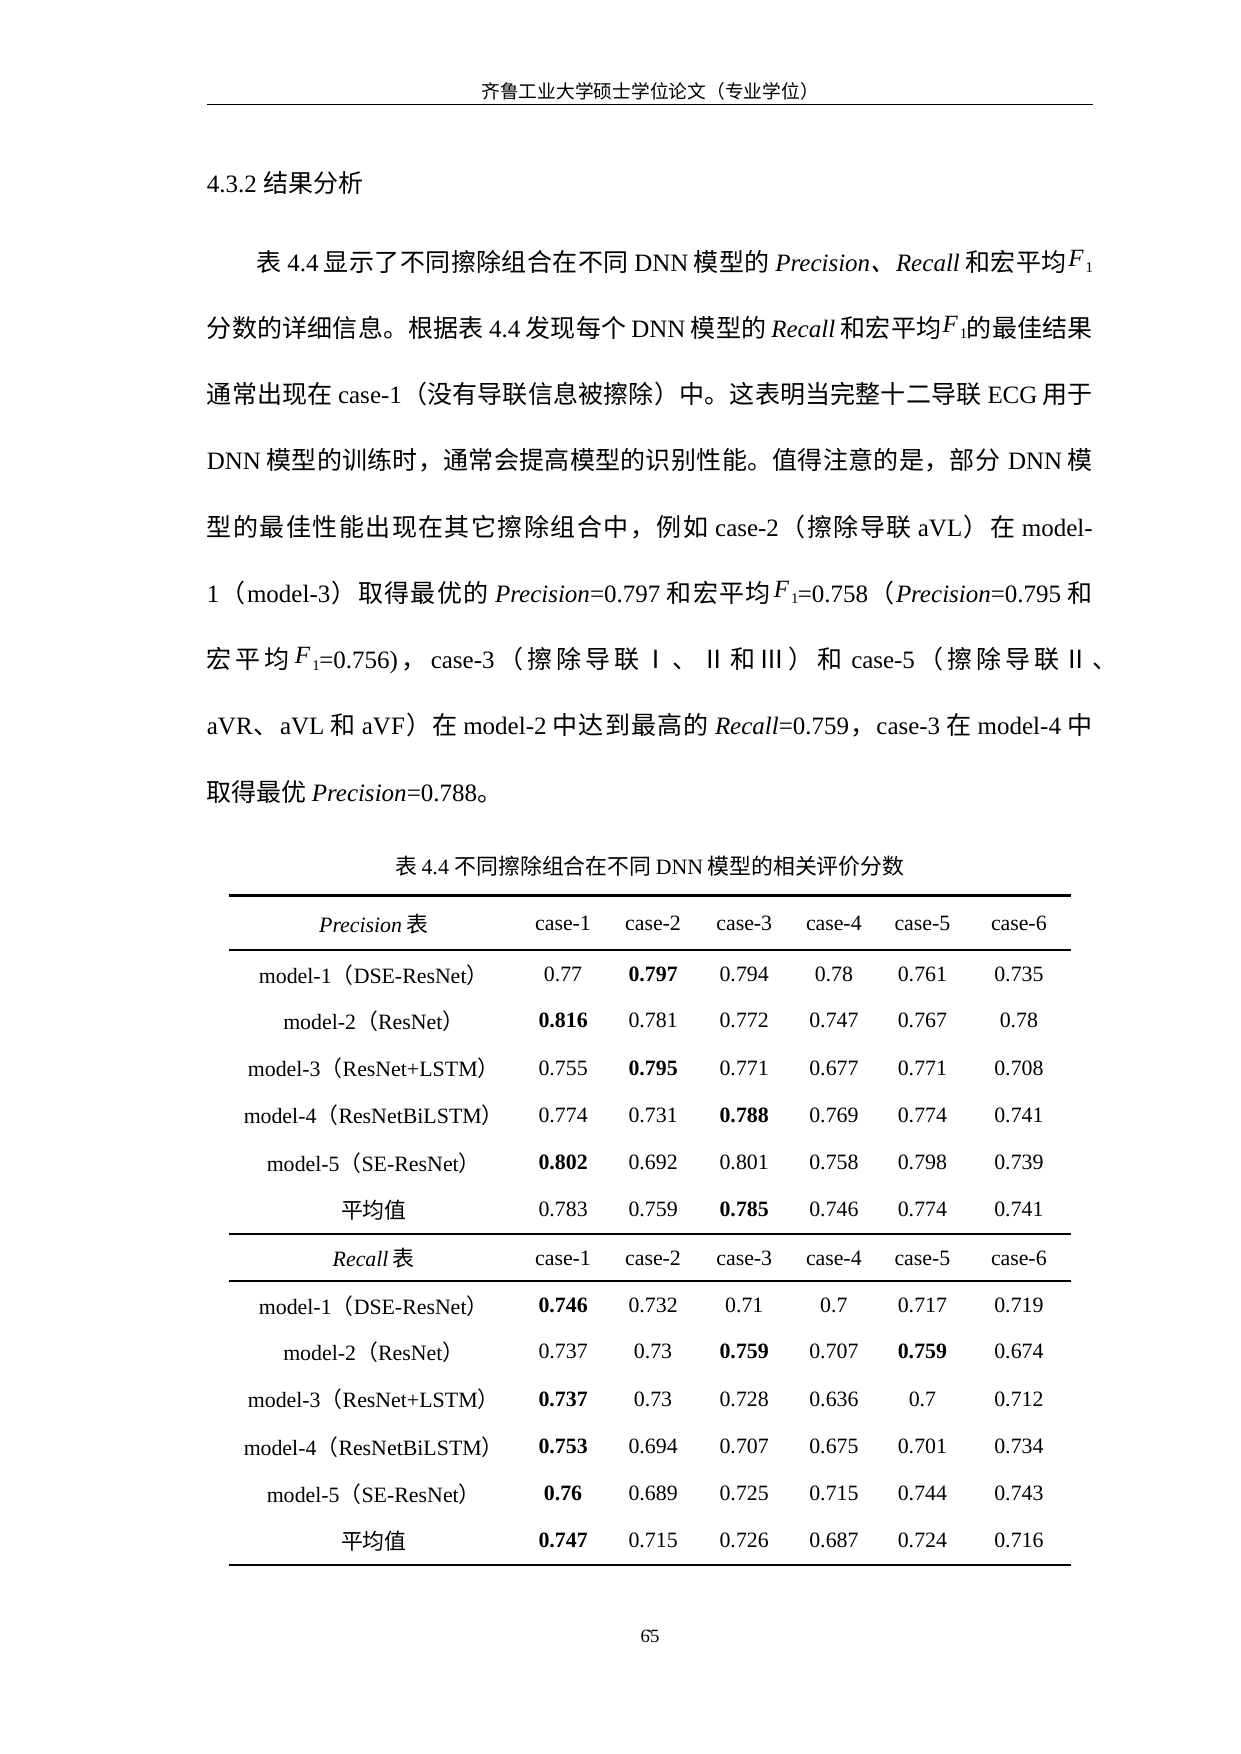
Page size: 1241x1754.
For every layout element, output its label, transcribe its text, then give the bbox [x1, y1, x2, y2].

table_cell 平均值 [229, 1516, 518, 1564]
table_cell 0.797 [607, 951, 699, 996]
table_cell 0.78 [966, 996, 1071, 1043]
table_cell 0.772 [699, 996, 789, 1043]
table_cell 0.759 [878, 1327, 966, 1374]
table_cell case-4 [789, 1235, 878, 1280]
table_cell 0.735 [966, 951, 1071, 996]
table_cell 0.741 [966, 1091, 1071, 1138]
table_cell 0.78 [789, 951, 878, 996]
text 4.3.2 结果分析 [207, 148, 1093, 214]
table_header case-4 [789, 897, 878, 949]
table_cell 0.737 [519, 1327, 607, 1374]
text 表4.4显示了不同擦除组合在不同DNN模型的Precision、Recall和宏平均分数的详细信息。根据表4.4发现每个DNN模型的Recall和宏平均的最佳结果通常出现在case-1（没有导联信息被擦除）中。这表明当完整十二导联ECG用于DNN模型的训练时，通常会提高模型的识别性能。值得注意的是，部分DNN模型的最佳性能出现在其它擦除组合中，例如case-2（擦除导联aVL）在model-1（model-3）取得最优的Precision=0.797和宏平均=0.758（Precision=0.795和宏平均=0.756)，case-3（擦除导联Ⅰ、Ⅱ和Ⅲ）和case-5（擦除导联Ⅱ、aVR、aVL和aVF）在model-2中达到最高的Recall=0.759，case-3在model-4中取得最优Precision=0.788。 [207, 227, 1093, 823]
table_cell 0.747 [789, 996, 878, 1043]
table_cell 0.816 [519, 996, 607, 1043]
table_cell 0.677 [789, 1044, 878, 1091]
table_cell 0.712 [966, 1375, 1071, 1422]
table_cell 0.77 [519, 951, 607, 996]
table_cell 0.716 [966, 1516, 1071, 1564]
table_cell 0.771 [878, 1044, 966, 1091]
table_cell 0.732 [607, 1282, 699, 1327]
table_cell model-5（SE-ResNet） [229, 1138, 518, 1185]
table_cell 0.743 [966, 1469, 1071, 1516]
table_cell 0.715 [789, 1469, 878, 1516]
table_cell 0.7 [878, 1375, 966, 1422]
table_cell 0.689 [607, 1469, 699, 1516]
table_cell case-2 [607, 1235, 699, 1280]
table_cell 0.747 [519, 1516, 607, 1564]
table_cell 0.636 [789, 1375, 878, 1422]
table_cell model-2（ResNet） [229, 1327, 518, 1374]
table_cell 0.746 [789, 1185, 878, 1233]
table_cell 0.694 [607, 1422, 699, 1469]
table_cell 0.744 [878, 1469, 966, 1516]
table_cell model-5（SE-ResNet） [229, 1469, 518, 1516]
table_header case-6 [966, 897, 1071, 949]
table_cell 0.759 [699, 1327, 789, 1374]
table_cell 0.781 [607, 996, 699, 1043]
table_cell 0.73 [607, 1327, 699, 1374]
table_cell Recall表 [229, 1235, 518, 1280]
table_cell 0.731 [607, 1091, 699, 1138]
table_header case-3 [699, 897, 789, 949]
table_cell case-1 [519, 1235, 607, 1280]
table_cell 0.76 [519, 1469, 607, 1516]
table_cell 0.783 [519, 1185, 607, 1233]
table_header case-5 [878, 897, 966, 949]
table_cell 0.802 [519, 1138, 607, 1185]
table_cell 0.755 [519, 1044, 607, 1091]
table_cell 0.707 [789, 1327, 878, 1374]
table_cell 0.728 [699, 1375, 789, 1422]
table_cell 0.739 [966, 1138, 1071, 1185]
table_cell 0.71 [699, 1282, 789, 1327]
table_header case-1 [519, 897, 607, 949]
table_cell 0.758 [789, 1138, 878, 1185]
table_cell 0.794 [699, 951, 789, 996]
table_cell 0.774 [519, 1091, 607, 1138]
table_cell model-3（ResNet+LSTM） [229, 1375, 518, 1422]
table_cell 0.753 [519, 1422, 607, 1469]
table_cell 0.715 [607, 1516, 699, 1564]
table_cell 0.674 [966, 1327, 1071, 1374]
table_cell 0.73 [607, 1375, 699, 1422]
table_cell model-4（ResNetBiLSTM） [229, 1422, 518, 1469]
table_cell 0.771 [699, 1044, 789, 1091]
table_cell 0.761 [878, 951, 966, 996]
table_cell case-3 [699, 1235, 789, 1280]
table_cell 0.719 [966, 1282, 1071, 1327]
table_cell 平均值 [229, 1185, 518, 1233]
table_cell model-4（ResNetBiLSTM） [229, 1091, 518, 1138]
table_cell 0.734 [966, 1422, 1071, 1469]
table_cell 0.7 [789, 1282, 878, 1327]
table_cell model-1（DSE-ResNet） [229, 1282, 518, 1327]
table_cell case-6 [966, 1235, 1071, 1280]
table_cell 0.767 [878, 996, 966, 1043]
table_cell 0.801 [699, 1138, 789, 1185]
table_cell model-2（ResNet） [229, 996, 518, 1043]
table_cell 0.717 [878, 1282, 966, 1327]
table_header case-2 [607, 897, 699, 949]
table_cell 0.746 [519, 1282, 607, 1327]
table_cell 0.774 [878, 1185, 966, 1233]
table_cell 0.759 [607, 1185, 699, 1233]
table_cell 0.726 [699, 1516, 789, 1564]
table_cell 0.788 [699, 1091, 789, 1138]
table_cell 0.692 [607, 1138, 699, 1185]
table_cell 0.725 [699, 1469, 789, 1516]
table_cell model-3（ResNet+LSTM） [229, 1044, 518, 1091]
table_cell 0.769 [789, 1091, 878, 1138]
table_cell 0.724 [878, 1516, 966, 1564]
table_cell case-5 [878, 1235, 966, 1280]
table_header Precision表 [229, 897, 518, 949]
table_cell 0.707 [699, 1422, 789, 1469]
table_cell 0.795 [607, 1044, 699, 1091]
text 表4.4 不同擦除组合在不同DNN模型的相关评价分数 [207, 848, 1093, 881]
table_cell 0.687 [789, 1516, 878, 1564]
table_cell model-1（DSE-ResNet） [229, 951, 518, 996]
table_cell 0.774 [878, 1091, 966, 1138]
table_cell 0.701 [878, 1422, 966, 1469]
table_cell 0.798 [878, 1138, 966, 1185]
table_cell 0.675 [789, 1422, 878, 1469]
table_cell 0.708 [966, 1044, 1071, 1091]
table_cell 0.741 [966, 1185, 1071, 1233]
table_cell 0.785 [699, 1185, 789, 1233]
table_cell 0.737 [519, 1375, 607, 1422]
